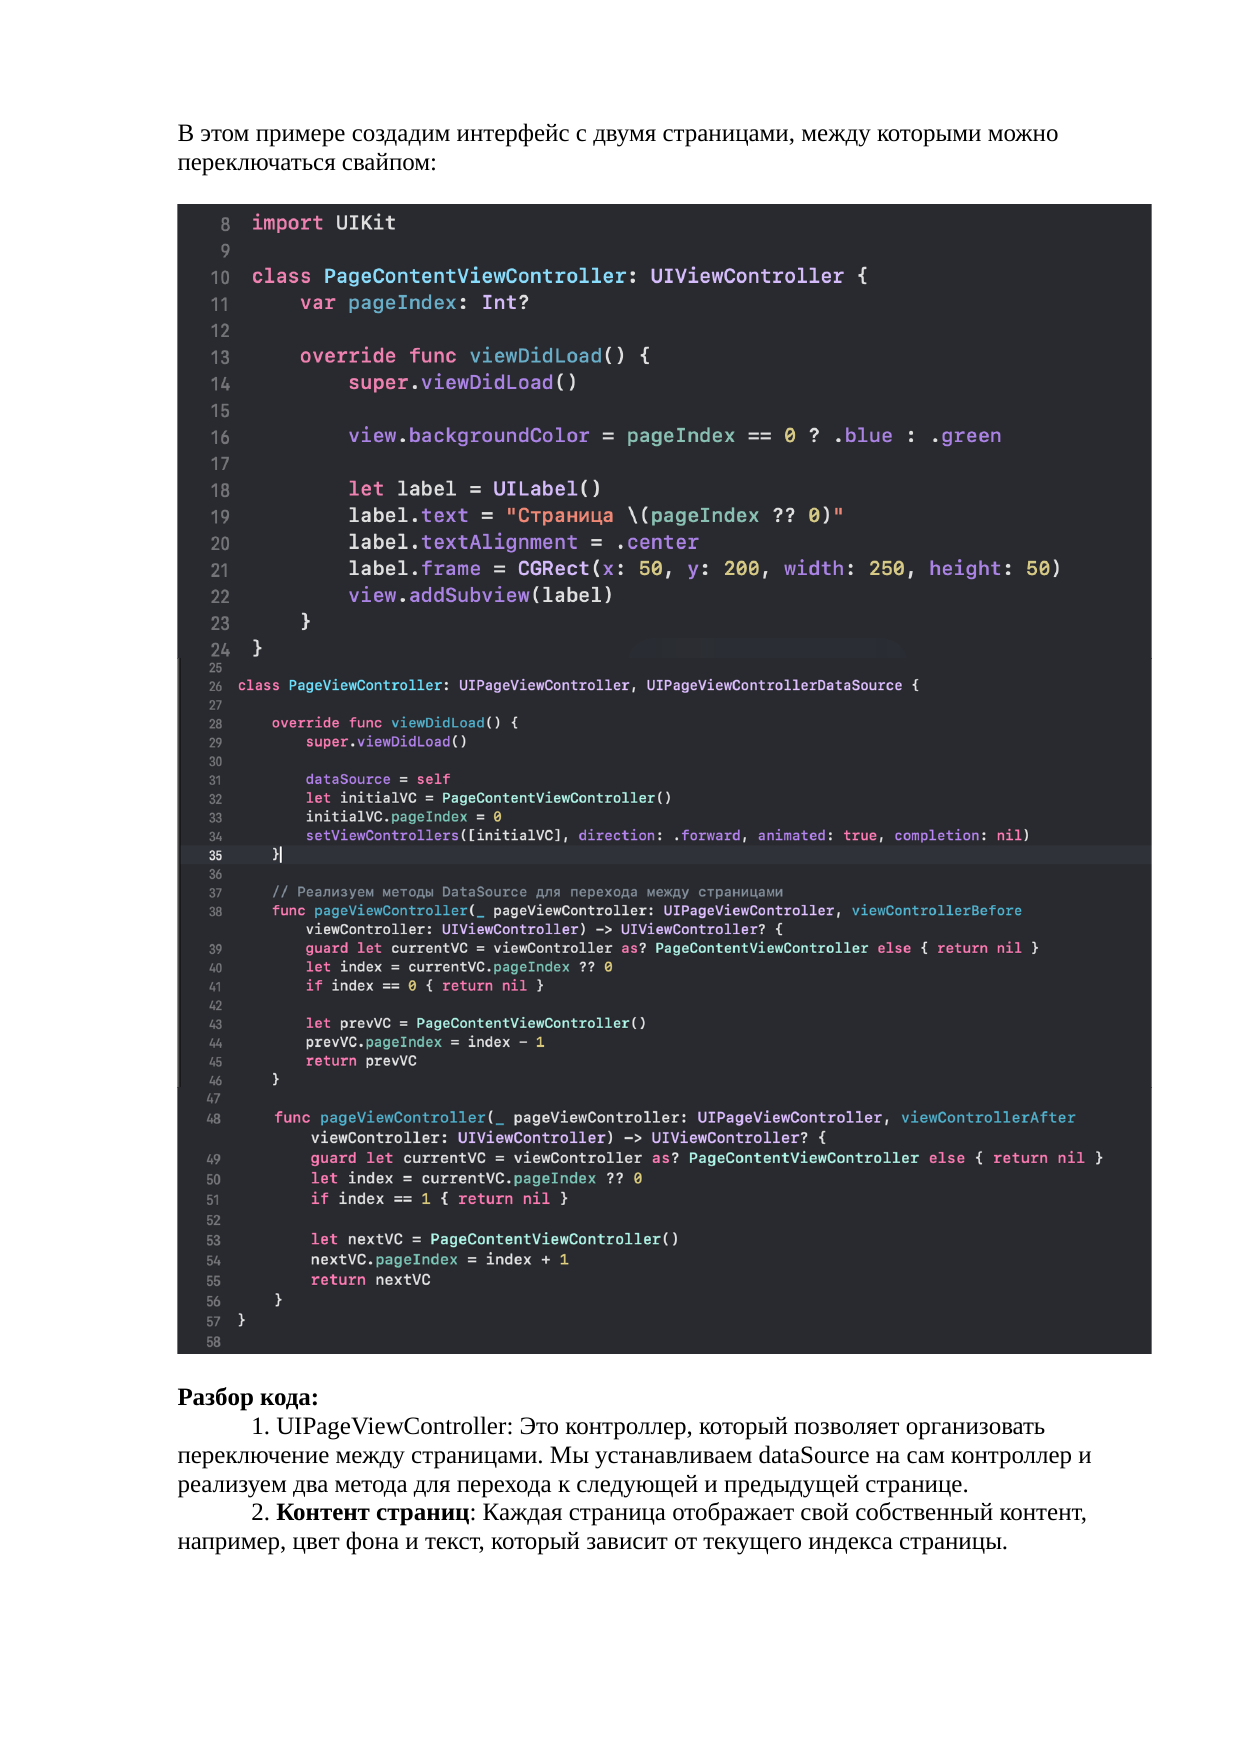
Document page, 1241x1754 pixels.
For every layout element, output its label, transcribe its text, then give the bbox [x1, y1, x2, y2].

text В этом примере создадим интерфейс с двумя страницами, между которыми можно переключаться свайпом: [177, 118, 1152, 176]
text Разбор кода: [177, 1382, 1152, 1411]
text 2. Контент страниц: Каждая страница отображает свой собственный контент, например, цвет фона и текст, который зависит от текущего индекса страницы. [177, 1497, 1152, 1555]
picture [177, 204, 1152, 1354]
text 1. UIPageViewController: Это контроллер, который позволяет организовать переключение между страницами. Мы устанавливаем dataSource на сам контроллер и реализуем два метода для перехода к следующей и предыдущей странице. [177, 1411, 1152, 1497]
